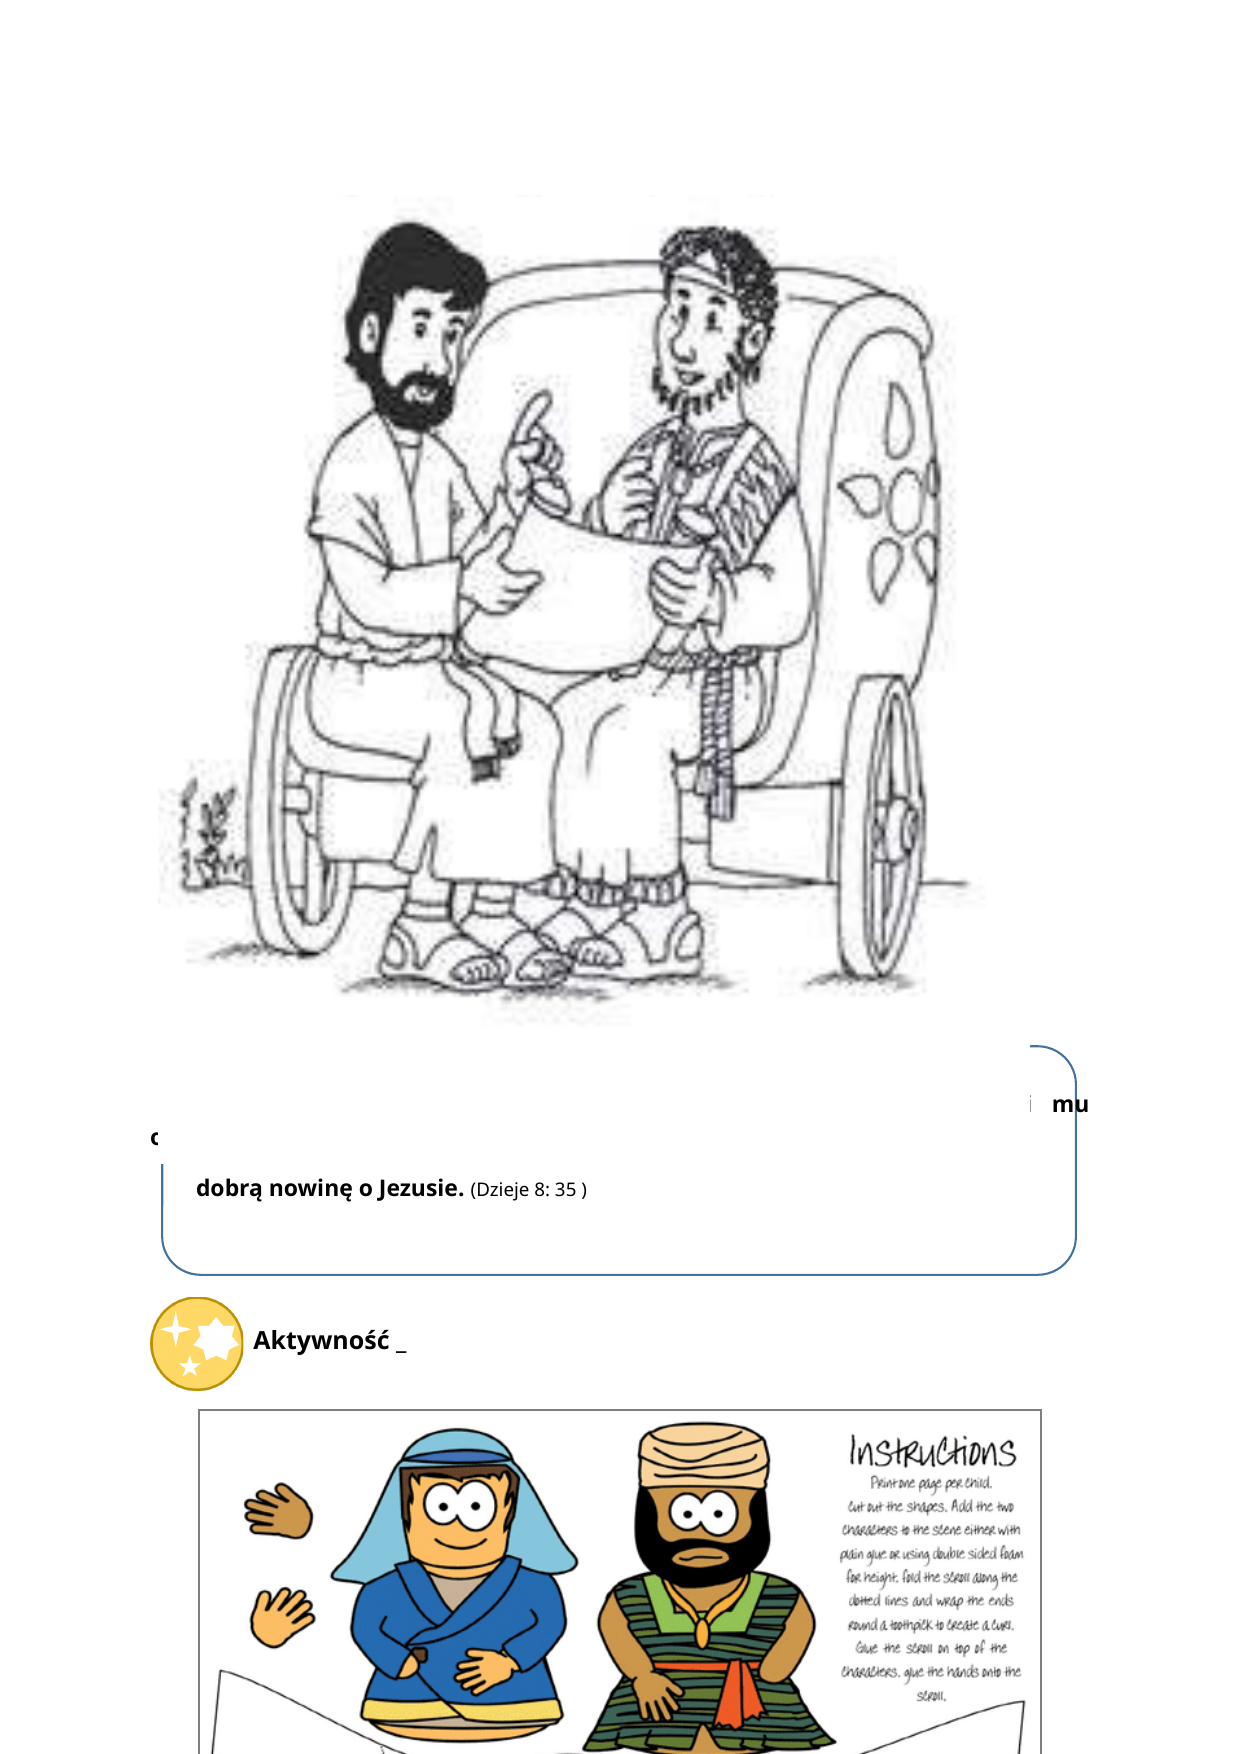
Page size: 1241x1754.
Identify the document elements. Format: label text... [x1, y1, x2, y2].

text dobrą nowinę o Jezusie. (Dzieje 8: 35 ) [150, 1172, 1090, 1203]
picture [158, 195, 1031, 1164]
picture [150, 1297, 244, 1391]
text Aktywność _ [244, 1323, 1090, 1357]
picture [200, 1411, 1040, 1754]
